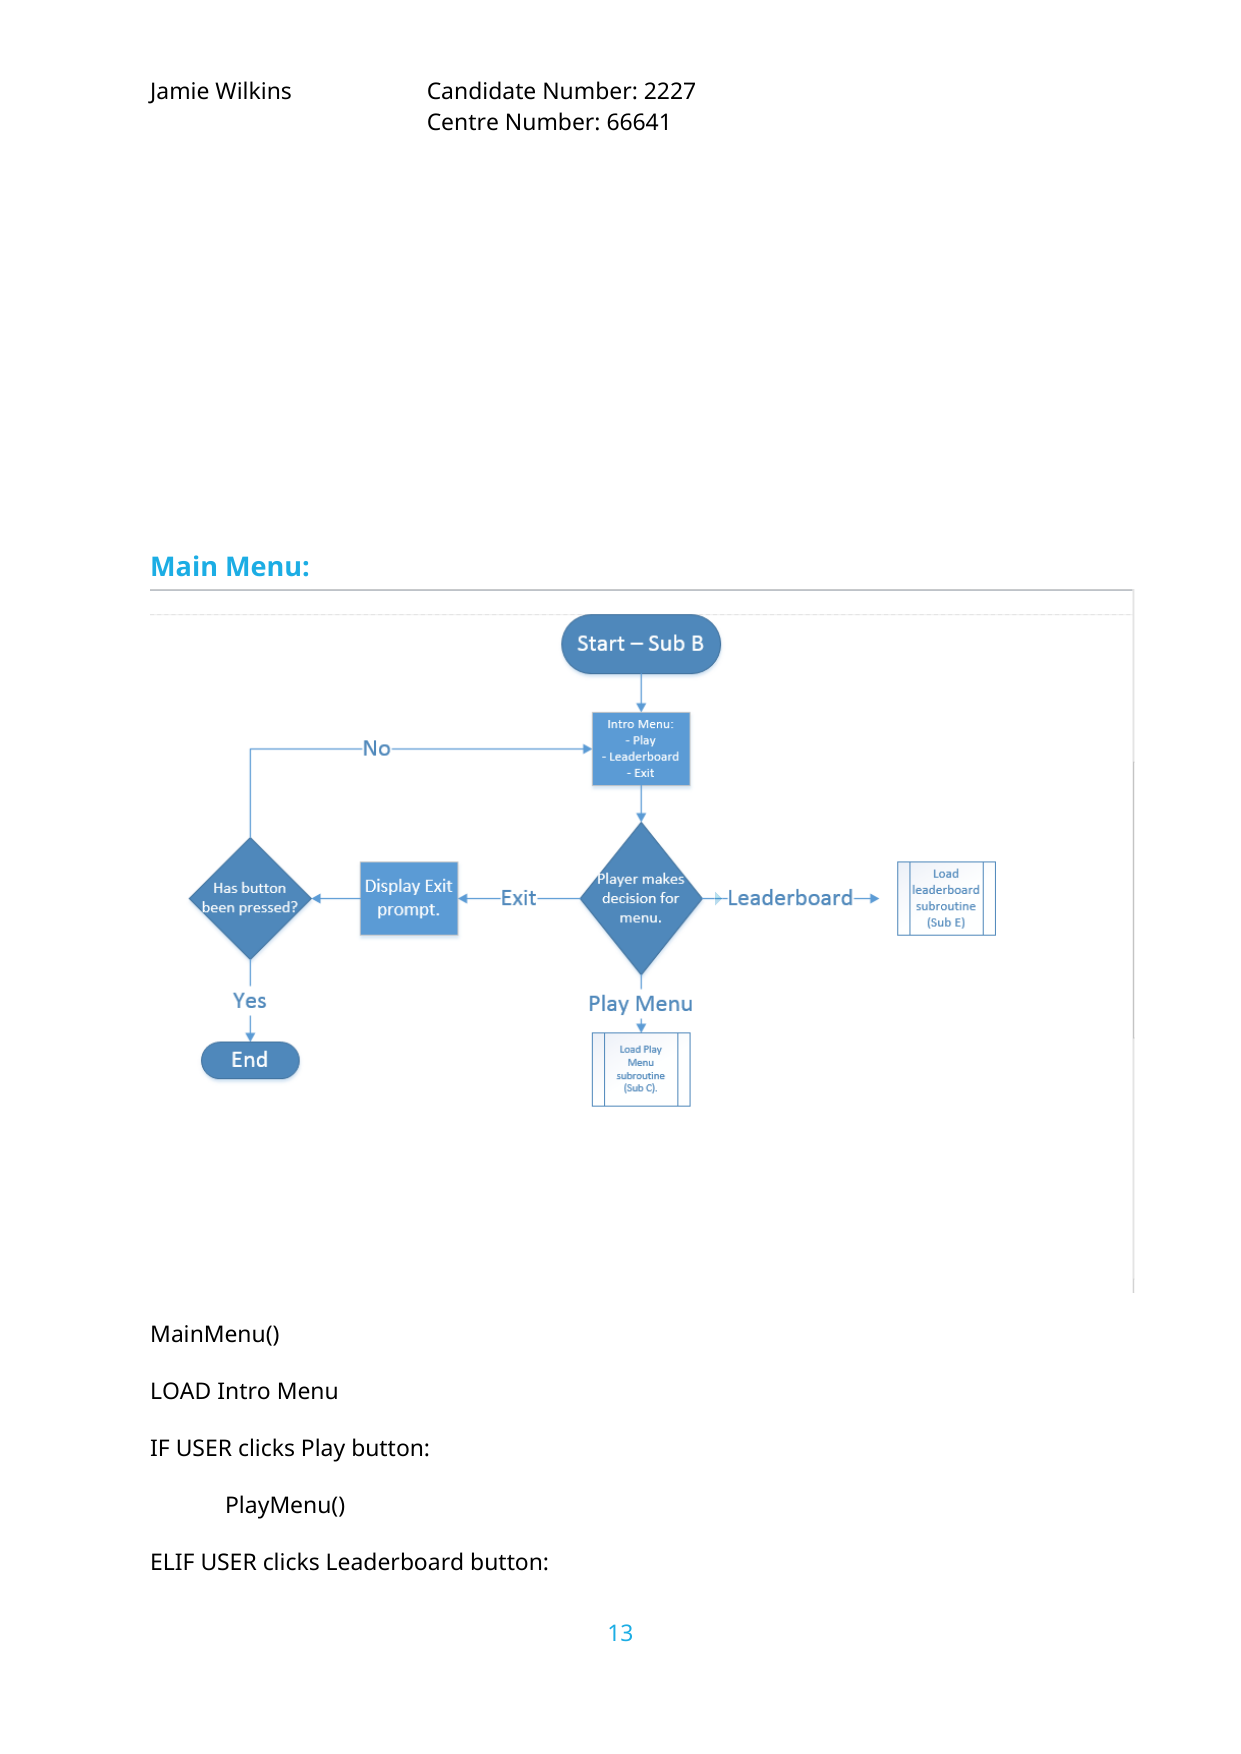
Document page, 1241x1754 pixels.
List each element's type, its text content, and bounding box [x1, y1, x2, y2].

picture [150, 589, 1135, 1293]
text IF USER clicks Play button: [150, 1432, 1090, 1463]
text PlayMenu() [150, 1489, 1090, 1520]
text ELIF USER clicks Leaderboard button: [150, 1546, 1090, 1577]
text MainMenu() [150, 1318, 1090, 1350]
text LOAD Intro Menu [150, 1375, 1090, 1406]
subtitle Main Menu: [150, 547, 1090, 584]
